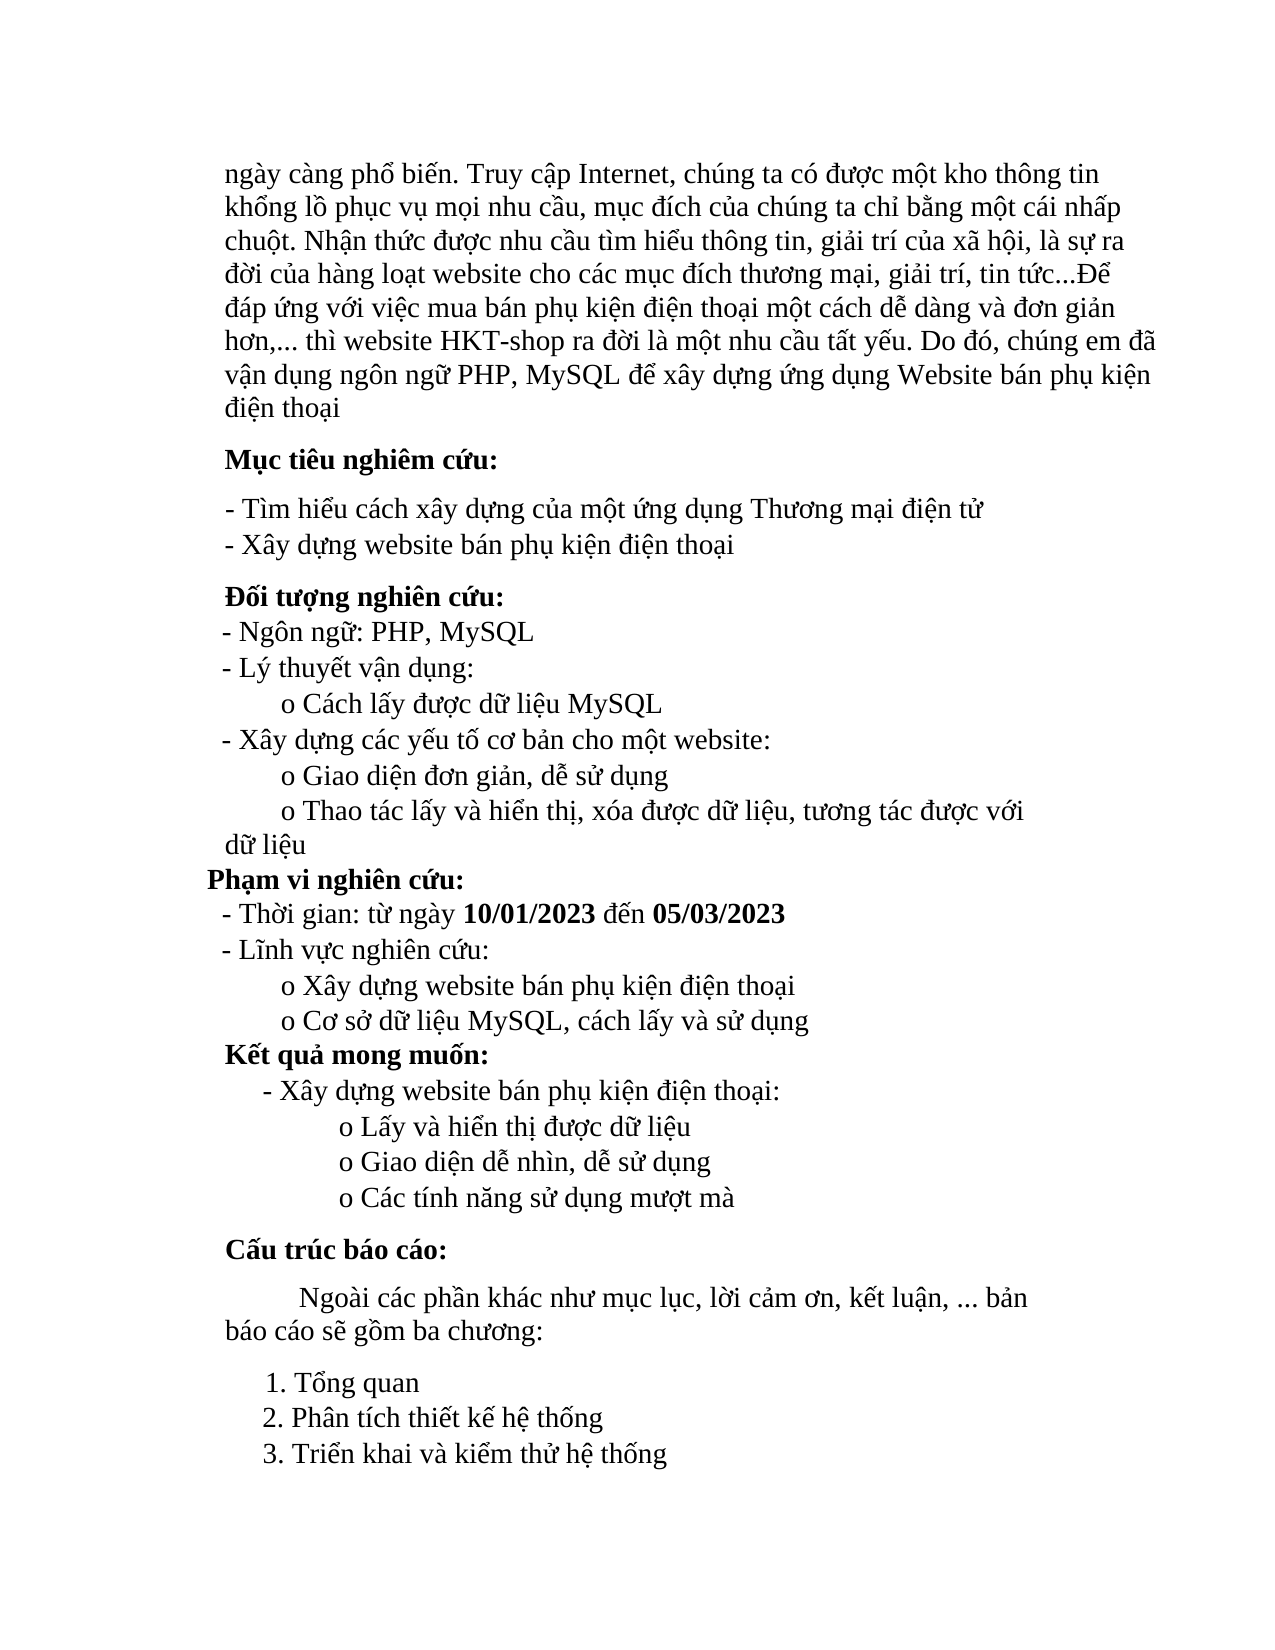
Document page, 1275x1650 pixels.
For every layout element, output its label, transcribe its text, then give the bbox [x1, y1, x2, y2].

text Đối tượng nghiên cứu: [224, 579, 1157, 613]
text o Các tính năng sử dụng mượt mà [338, 1180, 1157, 1213]
text o Lấy và hiển thị được dữ liệu [338, 1109, 1157, 1142]
text - Lĩnh vực nghiên cứu: [207, 932, 1157, 966]
text Mục tiêu nghiêm cứu: [224, 442, 1157, 476]
text o Giao diện dễ nhìn, dễ sử dụng [338, 1144, 1157, 1178]
text o Xây dựng website bán phụ kiện điện thoại [281, 968, 1157, 1001]
text o Cách lấy được dữ liệu MySQL [281, 686, 1157, 720]
text Phạm vi nghiên cứu: [207, 862, 1045, 896]
text - Tìm hiểu cách xây dựng của một ứng dụng Thương mại điện tử [225, 491, 1042, 524]
text - Xây dựng website bán phụ kiện điện thoại: [262, 1073, 1157, 1107]
text Ngoài các phần khác như mục lục, lời cảm ơn, kết luận, ... bản báo cáo sẽ gồm ba chương: [225, 1280, 1052, 1347]
text - Ngôn ngữ: PHP, MySQL [222, 614, 1157, 648]
text Cấu trúc báo cáo: [225, 1232, 1157, 1266]
text 1. Tổng quan [265, 1365, 1157, 1398]
text Kết quả mong muốn: [224, 1037, 1157, 1070]
text o Giao diện đơn giản, dễ sử dụng [281, 758, 1157, 792]
text - Thời gian: từ ngày 10/01/2023 đến 05/03/2023 [207, 896, 1157, 930]
text - Lý thuyết vận dụng: [222, 651, 1157, 684]
text o Thao tác lấy và hiển thị, xóa được dữ liệu, tương tác được với dữ liệu [224, 793, 1045, 861]
text 2. Phân tích thiết kế hệ thống [262, 1400, 1157, 1434]
text - Xây dựng website bán phụ kiện điện thoại [207, 527, 1157, 561]
text 3. Triển khai và kiểm thử hệ thống [262, 1436, 1157, 1469]
text - Xây dựng các yếu tố cơ bản cho một website: [207, 722, 1157, 756]
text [224, 156, 1157, 424]
text o Cơ sở dữ liệu MySQL, cách lấy và sử dụng [281, 1003, 1157, 1037]
